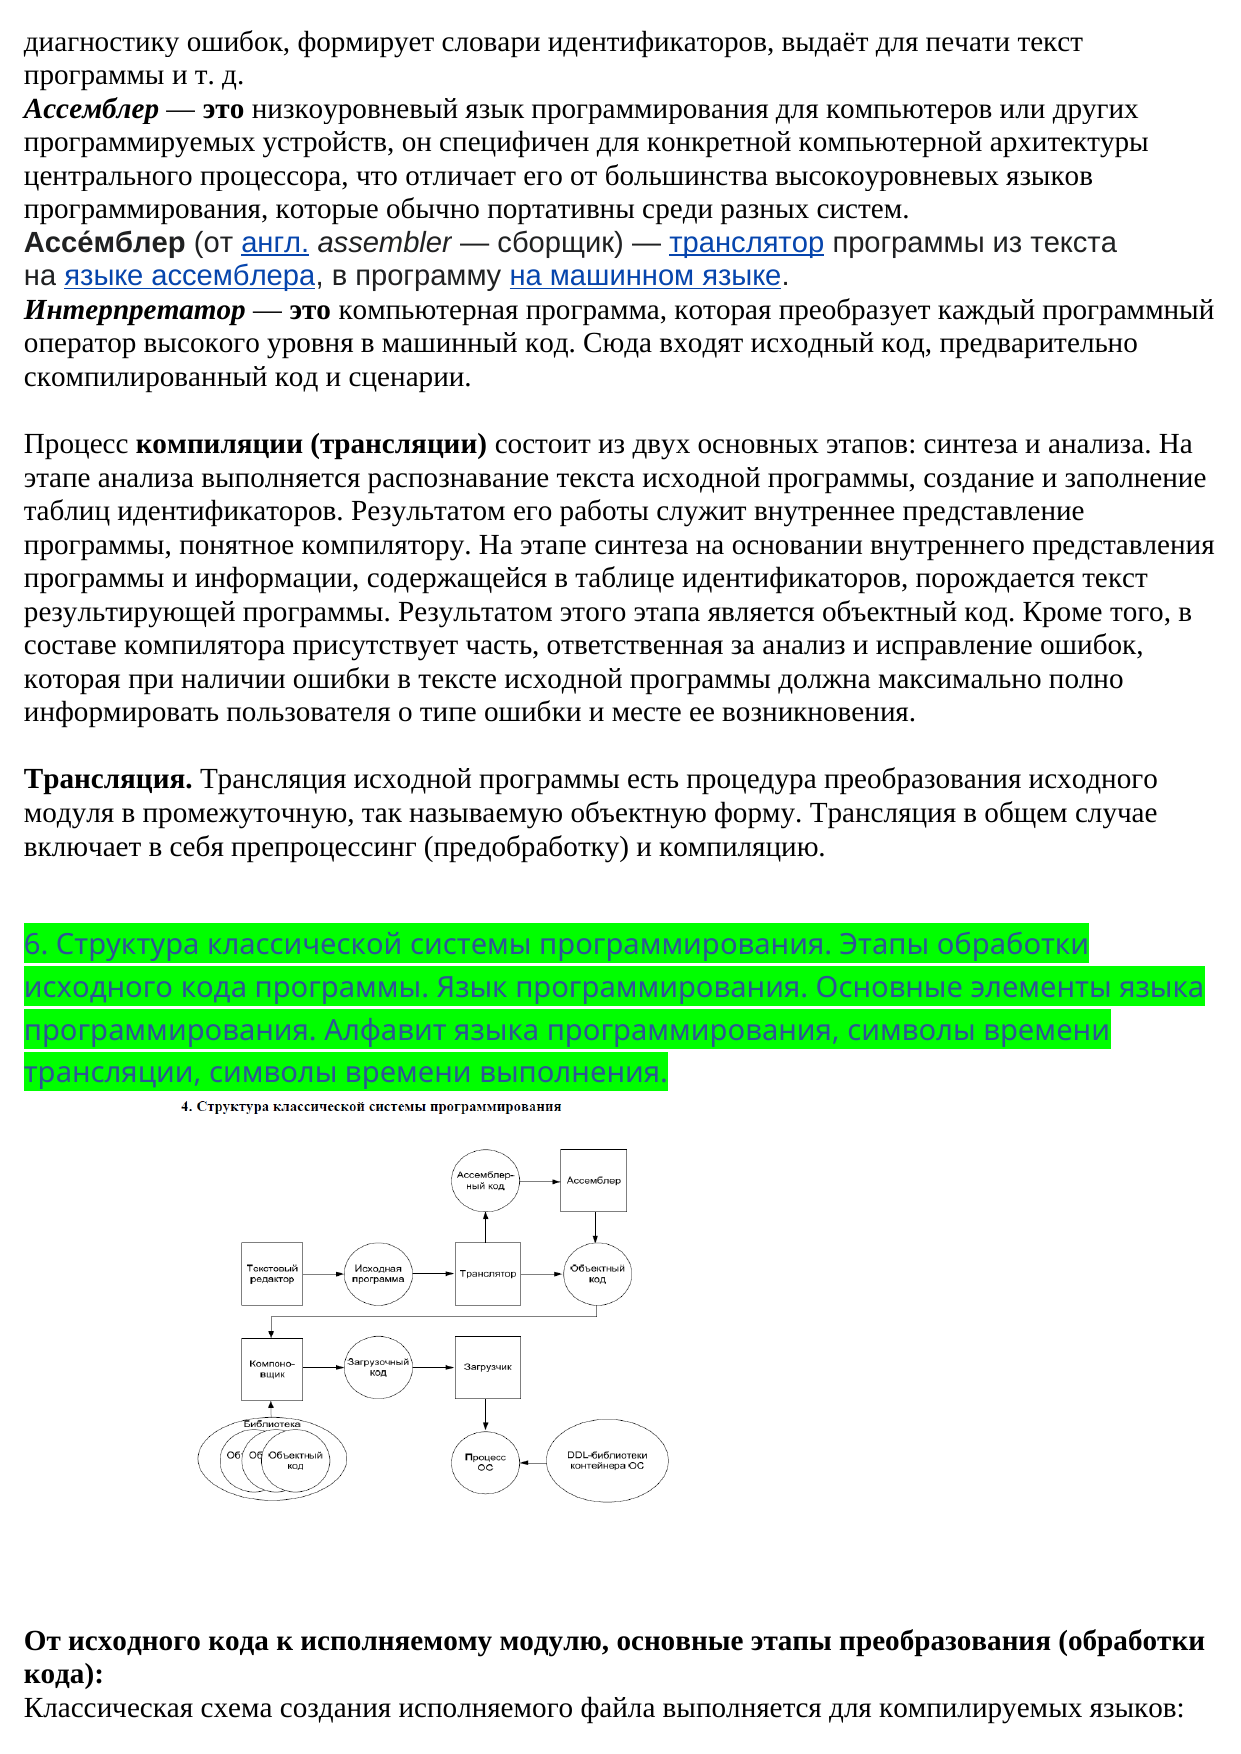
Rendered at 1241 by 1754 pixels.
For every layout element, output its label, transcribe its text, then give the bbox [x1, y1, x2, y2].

text Интерпретатор — это компьютерная программа, которая преобразует каждый программный оператор высокого уровня в машинный код. Сюда входят исходный код, предварительно скомпилированный код и сценарии. [472, 292, 1217, 393]
subtitle 6. Структура классической системы программирования. Этапы обработки исходного кода программы. Язык программирования. Основные элементы языка программирования. Алфавит языка программирования, символы времени трансляции, символы времени выполнения. [24, 923, 1217, 1091]
text Трансляция. Трансляция исходной программы есть процедура преобразования исходного модуля в промежуточную, так называемую объектную форму. Трансляция в общем случае включает в себя препроцессинг (предобработку) и компиляцию. [24, 762, 1217, 862]
text От исходного кода к исполняемому модулю, основные этапы преобразования (обработки кода): [24, 1623, 1217, 1690]
text Ассе́мблер (от англ. assembler — сборщик) — транслятор программы из текста на языке ассемблера, в программу на машинном языке. [24, 225, 1217, 292]
text Процесс компиляции (трансляции) состоит из двух основных этапов: синтеза и анализа. На этапе анализа выполняется распознавание текста исходной программы, создание и заполнение таблиц идентификаторов. Результатом его работы служит внутреннее представление программы, понятное компилятору. На этапе синтеза на основании внутреннего представления программы и информации, содержащейся в таблице идентификаторов, порождается текст результирующей программы. Результатом этого этапа является объектный код. Кроме того, в составе компилятора присутствует часть, ответственная за анализ и исправление ошибок, которая при наличии ошибки в тексте исходной программы должна максимально полно информировать пользователя о типе ошибки и месте ее возникновения. [24, 426, 1217, 728]
text Классическая схема создания исполняемого файла выполняется для компилируемых языков: [24, 1690, 1217, 1723]
text Ассемблер — это низкоуровневый язык программирования для компьютеров или других программируемых устройств, он специфичен для конкретной компьютерной архитектуры центрального процессора, что отличает его от большинства высокоуровневых языков программирования, которые обычно портативны среди разных систем. [910, 91, 1217, 225]
picture [167, 1094, 695, 1517]
